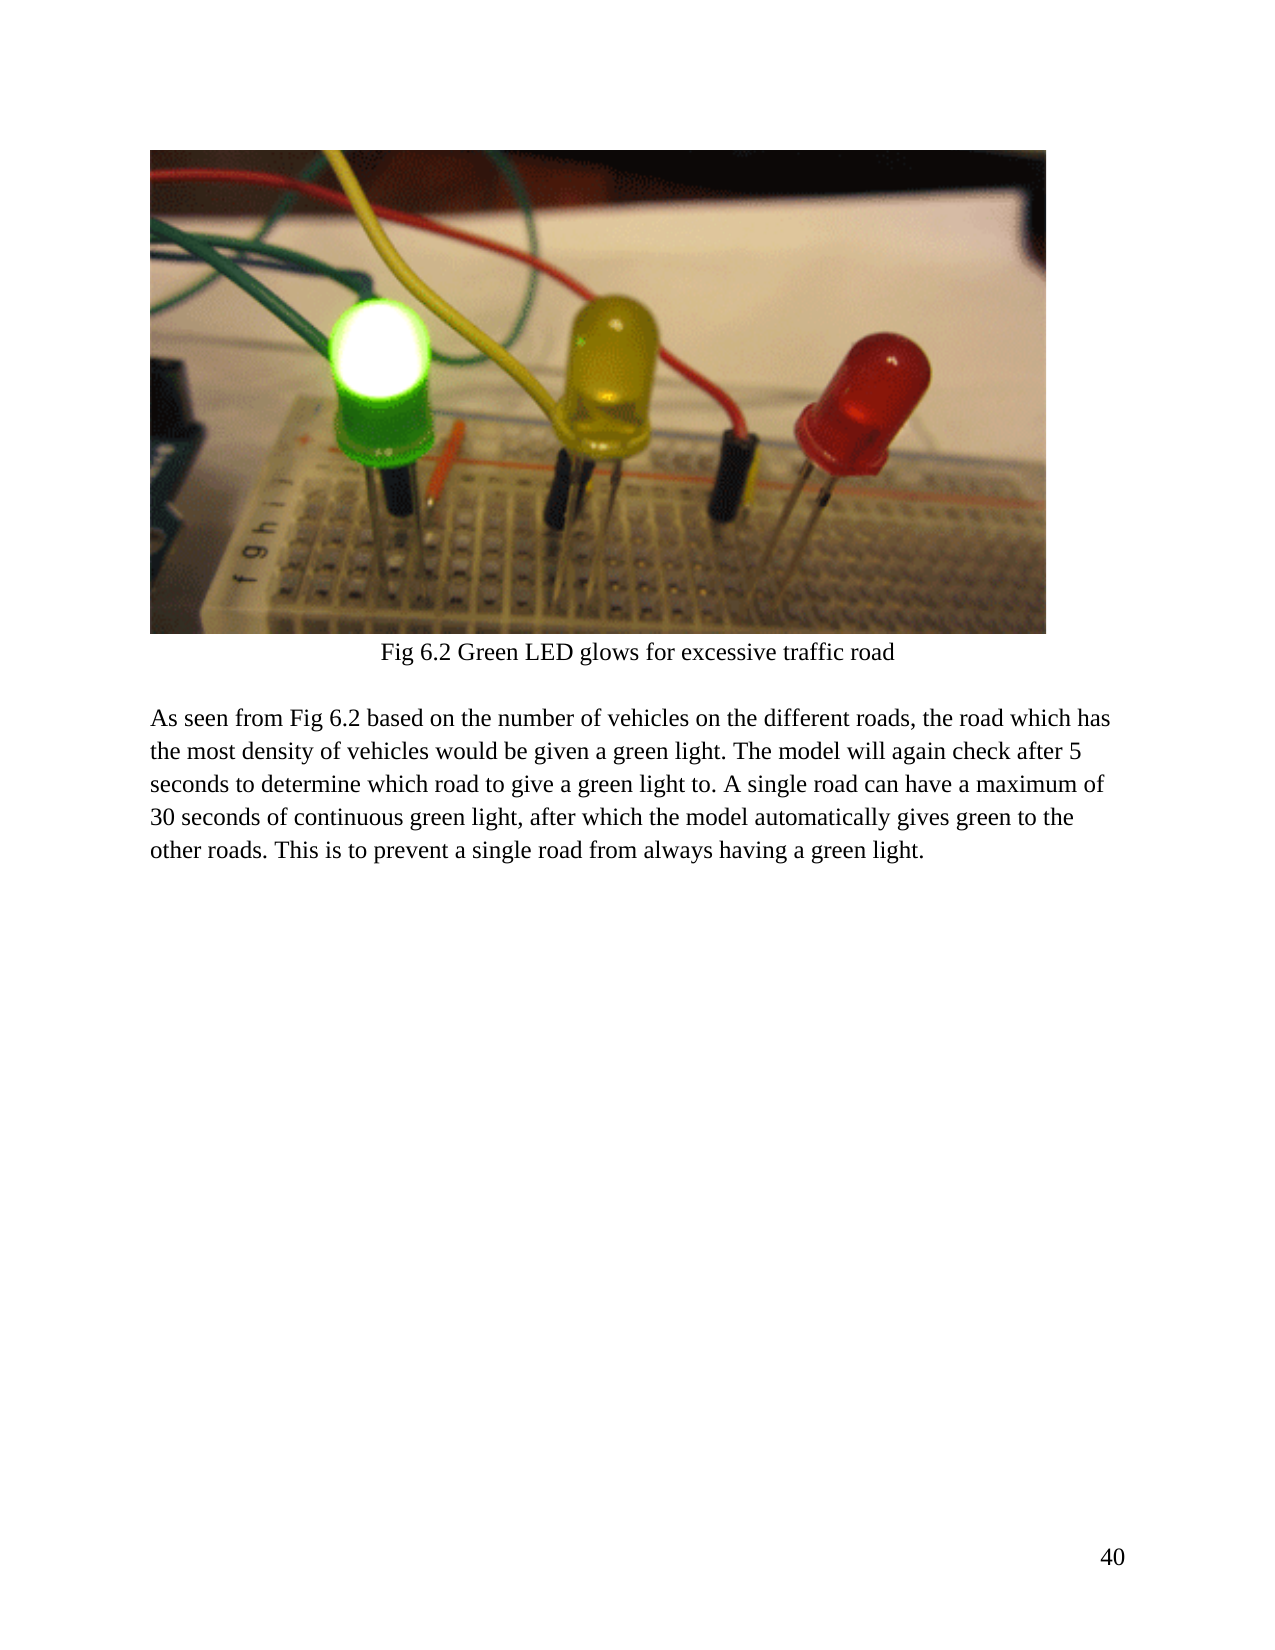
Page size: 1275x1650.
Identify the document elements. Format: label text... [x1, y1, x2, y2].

picture [150, 150, 1047, 634]
text Fig 6.2 Green LED glows for excessive traffic road [150, 637, 1125, 666]
text As seen from Fig 6.2 based on the number of vehicles on the different roads, the road which has the most density of vehicles would be given a green light. The model will again check after 5 seconds to determine which road to give a green light to. A single road can have a maximum of 30 seconds of continuous green light, after which the model automatically gives green to the other roads. This is to prevent a single road from always having a green light. [150, 703, 1125, 864]
